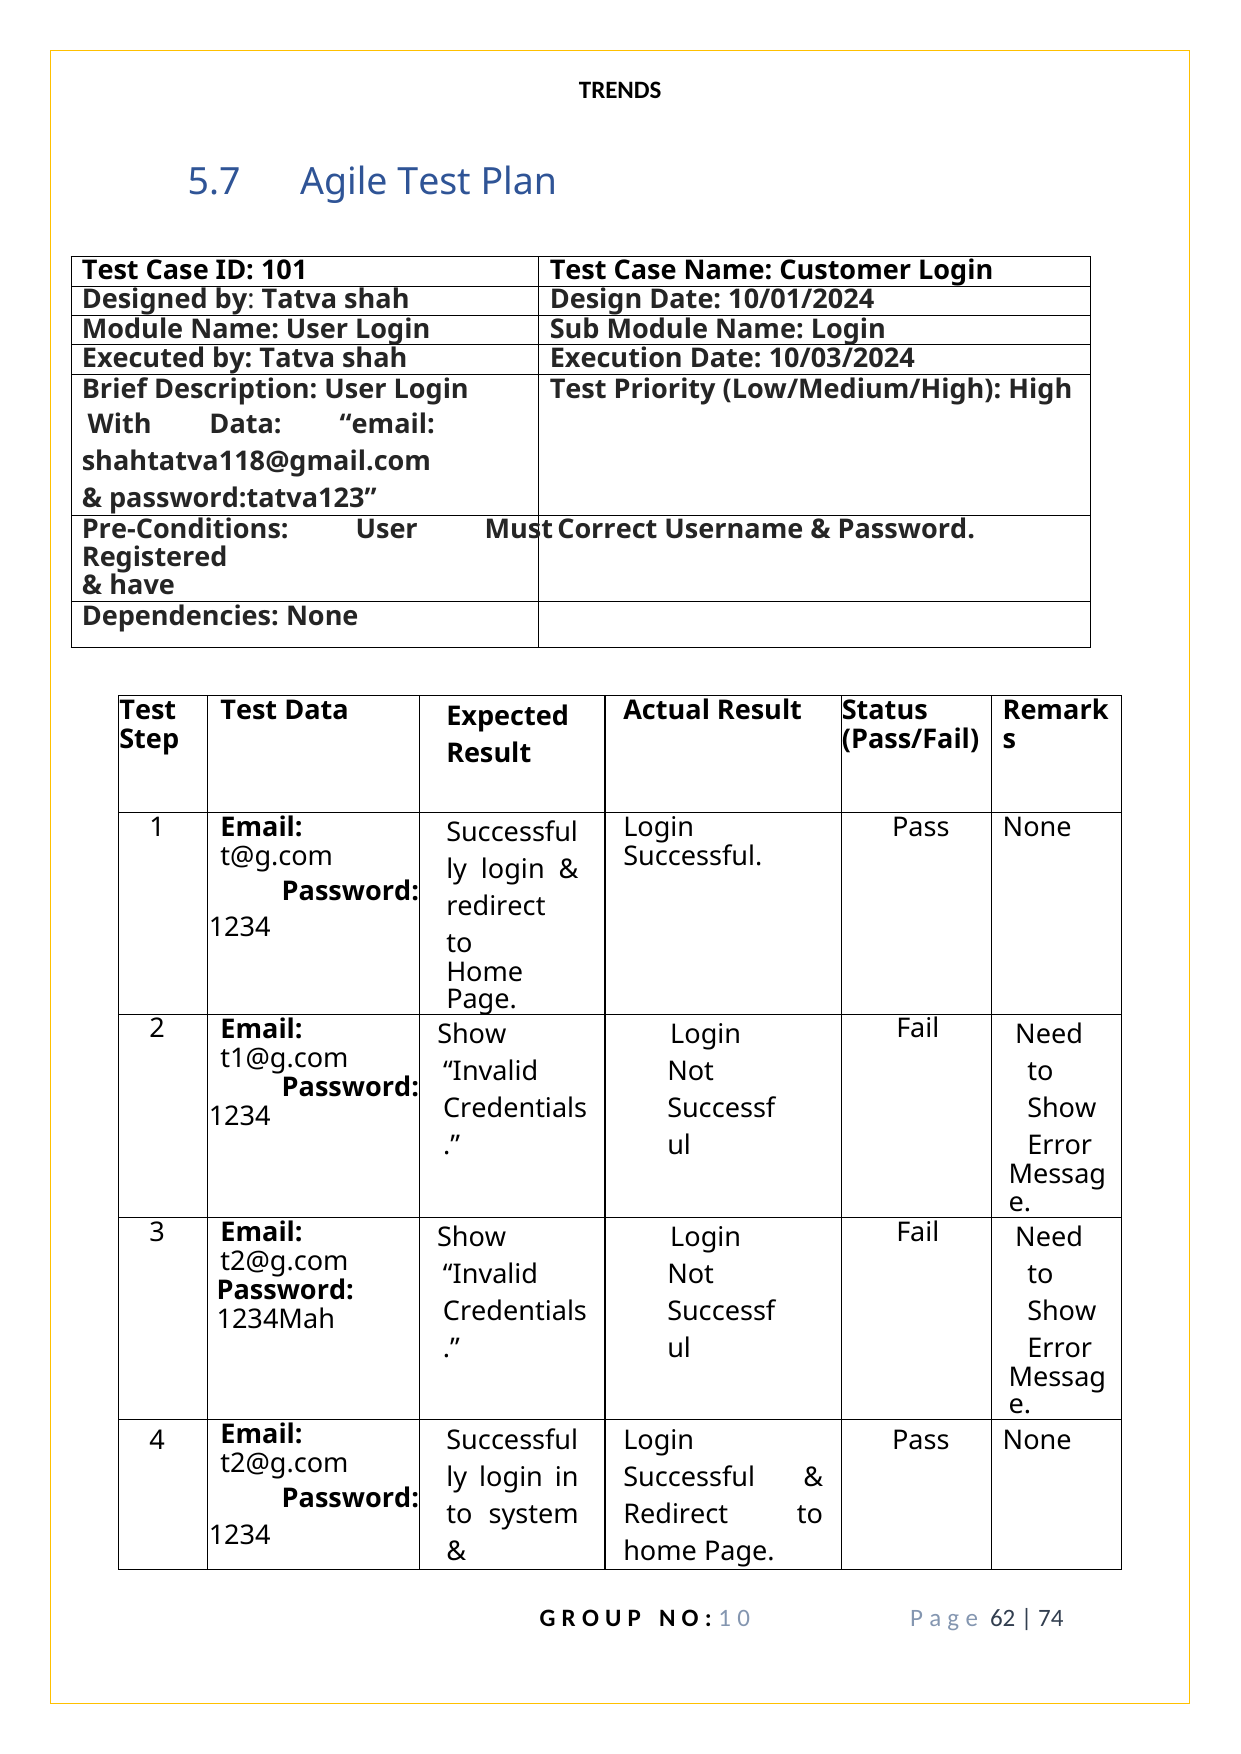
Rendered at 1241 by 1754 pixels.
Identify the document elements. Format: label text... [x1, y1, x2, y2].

table_cell 2 [119, 1015, 207, 1217]
table_cell 1 [119, 813, 207, 1014]
table_header Test Case ID: 101 [72, 257, 538, 286]
table_cell Email: t@g.com Password: 1234 [208, 813, 419, 1014]
subtitle Agile Test Plan [187, 154, 1090, 205]
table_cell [208, 1420, 419, 1569]
table_cell Pass [842, 1420, 991, 1569]
table_cell Executed by: Tatva shah [72, 345, 538, 373]
table_cell Login Successful. [606, 813, 841, 1014]
table_cell [539, 602, 1090, 647]
table_cell Brief Description: User Login With Data: “email: shahtatva118@gmail.com& password:tatva123” [72, 375, 538, 515]
table_cell Pass [842, 813, 991, 1014]
table_cell Login Not Successful [606, 1218, 841, 1419]
table_cell Fail [842, 1218, 991, 1419]
table_cell 3 [119, 1218, 207, 1419]
table_cell Designed by: Tatva shah [72, 287, 538, 315]
table_header Test Case Name: Customer Login [539, 257, 1090, 286]
table_cell Successfully login & redirect to Home Page. [420, 813, 604, 1014]
table_cell Test Priority (Low/Medium/High): High [539, 375, 1090, 515]
table_cell Need to Show Error Message. [992, 1015, 1121, 1217]
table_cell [606, 1420, 841, 1569]
table_header Actual Result [606, 696, 841, 812]
table_cell Email: t1@g.com Password: 1234 [208, 1015, 419, 1217]
table_header Status (Pass/Fail) [842, 696, 991, 812]
table_header Expected Result [420, 696, 604, 812]
table_cell Execution Date: 10/03/2024 [539, 345, 1090, 373]
table_cell Design Date: 10/01/2024 [539, 287, 1090, 315]
table_header Test Step [119, 696, 207, 812]
table_cell Dependencies: None [72, 602, 538, 647]
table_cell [420, 1420, 604, 1569]
table_cell Module Name: User Login [72, 316, 538, 344]
table_cell None [992, 813, 1121, 1014]
table_cell Email: t2@g.com Password: 1234Mah [208, 1218, 419, 1419]
table_cell Correct Username & Password. [539, 516, 1090, 601]
table_header Remarks [992, 696, 1121, 812]
table_cell Show “Invalid Credentials.” [420, 1015, 604, 1217]
table_cell Sub Module Name: Login [539, 316, 1090, 344]
table_cell Pre-Conditions: User Must Registered & have [72, 516, 538, 601]
table_cell Need to Show Error Message. [992, 1218, 1121, 1419]
table_cell Login Not Successful [606, 1015, 841, 1217]
table_cell Show “Invalid Credentials.” [420, 1218, 604, 1419]
table_cell Fail [842, 1015, 991, 1217]
table_header Test Data [208, 696, 419, 812]
table_cell None [992, 1420, 1121, 1569]
table_cell 4 [119, 1420, 207, 1569]
